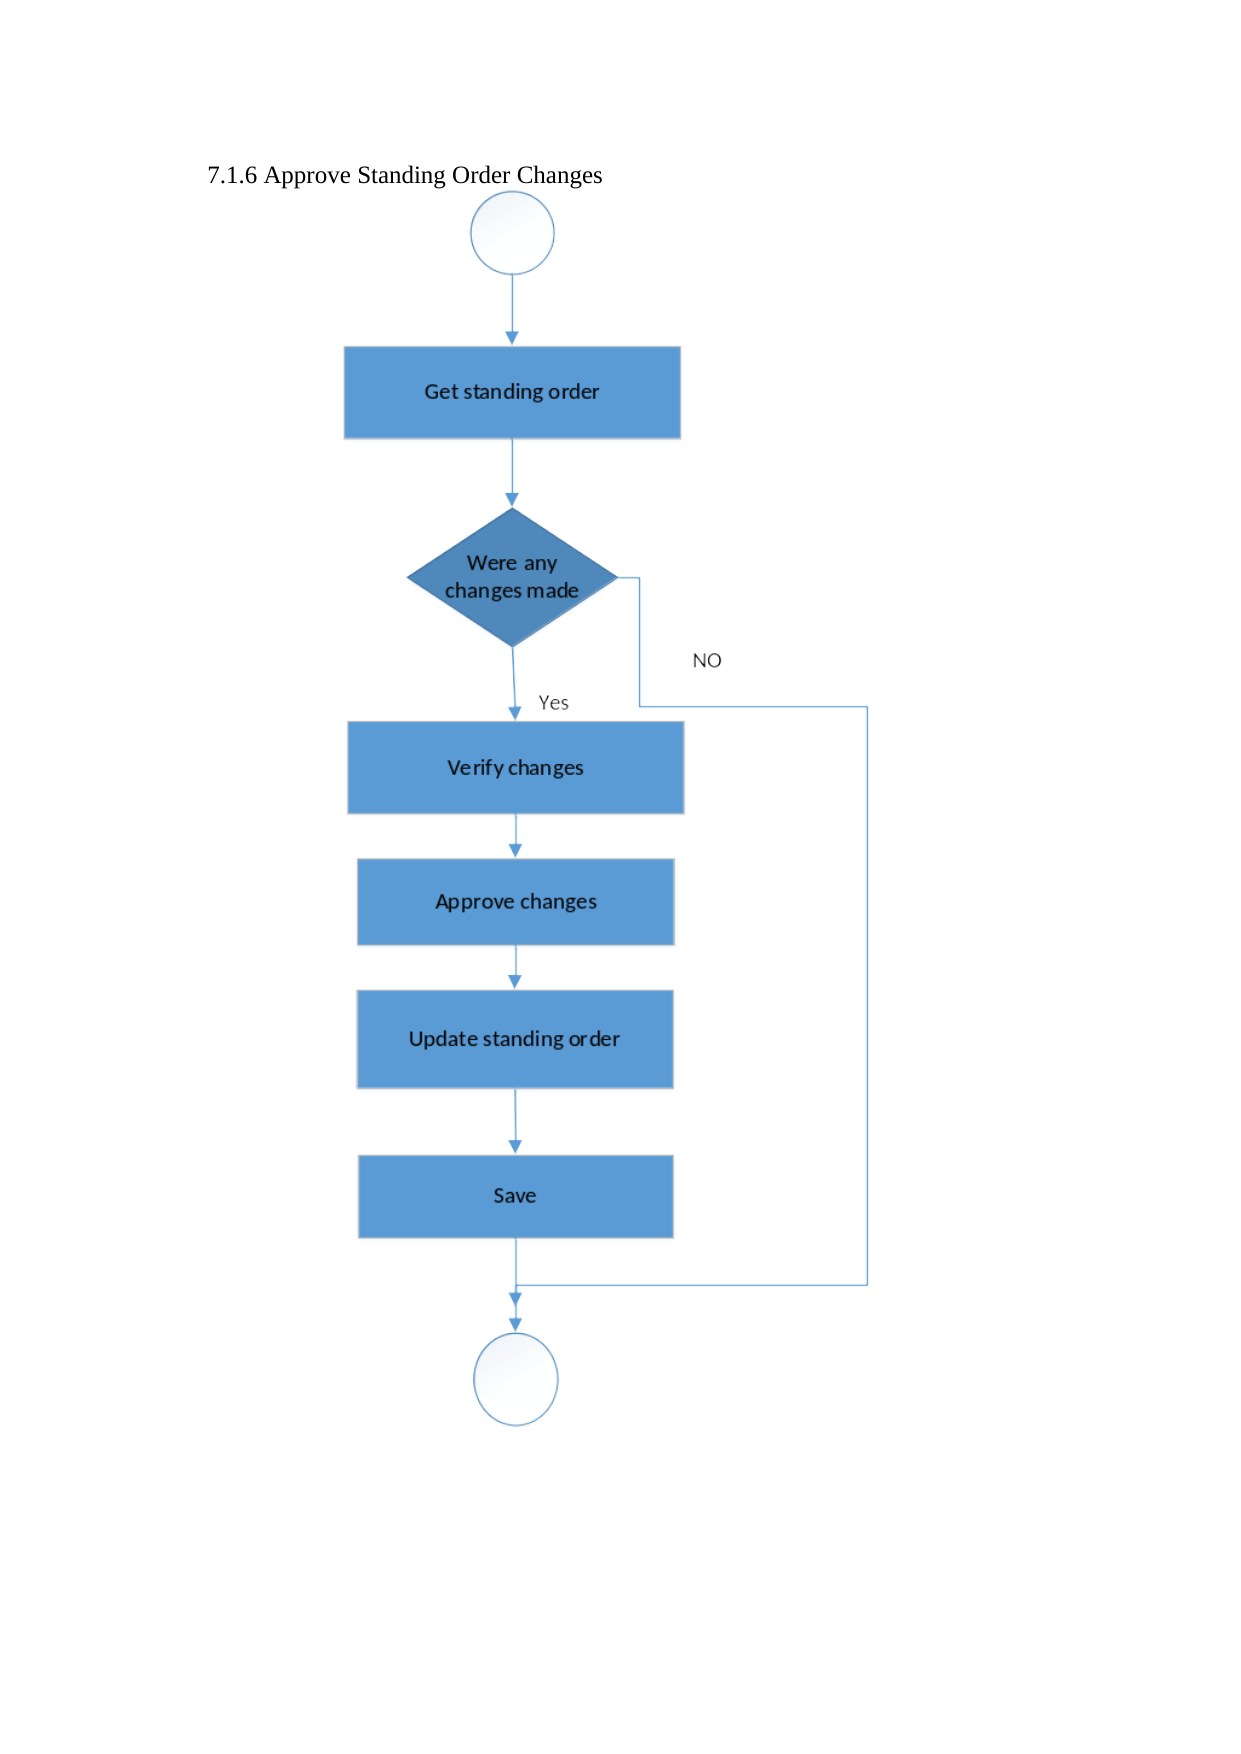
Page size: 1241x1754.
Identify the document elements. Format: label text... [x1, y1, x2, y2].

subtitle 7.1.6 Approve Standing Order Changes [207, 160, 1053, 188]
